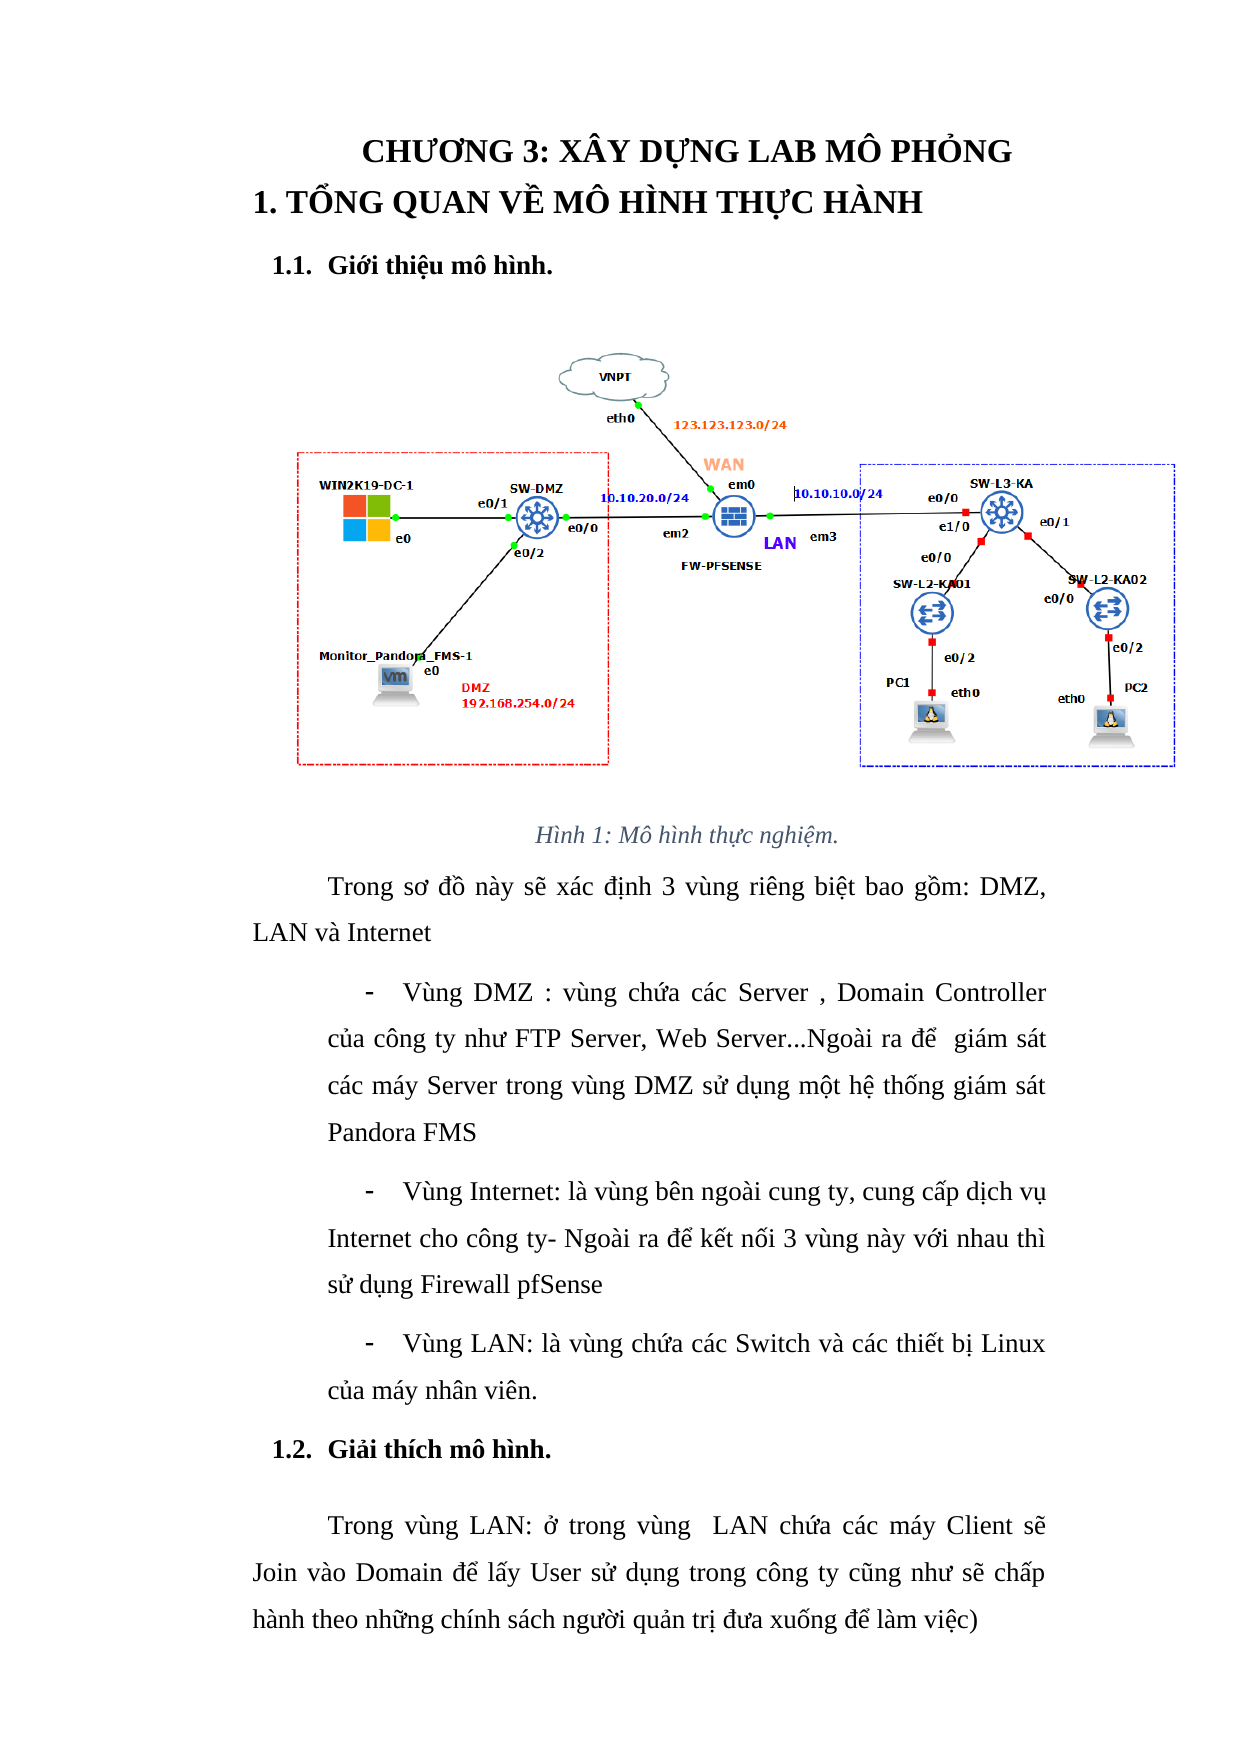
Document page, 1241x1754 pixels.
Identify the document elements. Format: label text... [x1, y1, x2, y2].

text Trong sơ đồ này sẽ xác định 3 vùng riêng biệt bao gồm: DMZ, LAN và Internet [252, 870, 1047, 948]
picture [252, 325, 1198, 793]
subtitle Giải thích mô hình. [237, 1433, 1122, 1465]
list Vùng LAN: là vùng chứa các Switch và các thiết bị Linux của máy nhân viên. [327, 1328, 1047, 1406]
list Vùng Internet: là vùng bên ngoài cung ty, cung cấp dịch vụ Internet cho công ty- Ngoài ra để kết nối 3 vùng này với nhau thì sử dụng Firewall pfSense [327, 1175, 1047, 1299]
text Trong vùng LAN: ở trong vùng LAN chứa các máy Client sẽ Join vào Domain để lấy User sử dụng trong công ty cũng như sẽ chấp hành theo những chính sách người quản trị đưa xuống để làm việc) [252, 1509, 1047, 1634]
text CHƯƠNG 3: XÂY DỰNG LAB MÔ PHỎNG [177, 131, 1122, 169]
list Vùng DMZ : vùng chứa các Server , Domain Controller của công ty như FTP Server, Web Server...Ngoài ra để giám sát các máy Server trong vùng DMZ sử dụng một hệ thống giám sát Pandora FMS [327, 976, 1047, 1147]
text 1. TỔNG QUAN VỀ MÔ HÌNH THỰC HÀNH [177, 182, 1122, 220]
subtitle Giới thiệu mô hình. [237, 249, 1122, 281]
